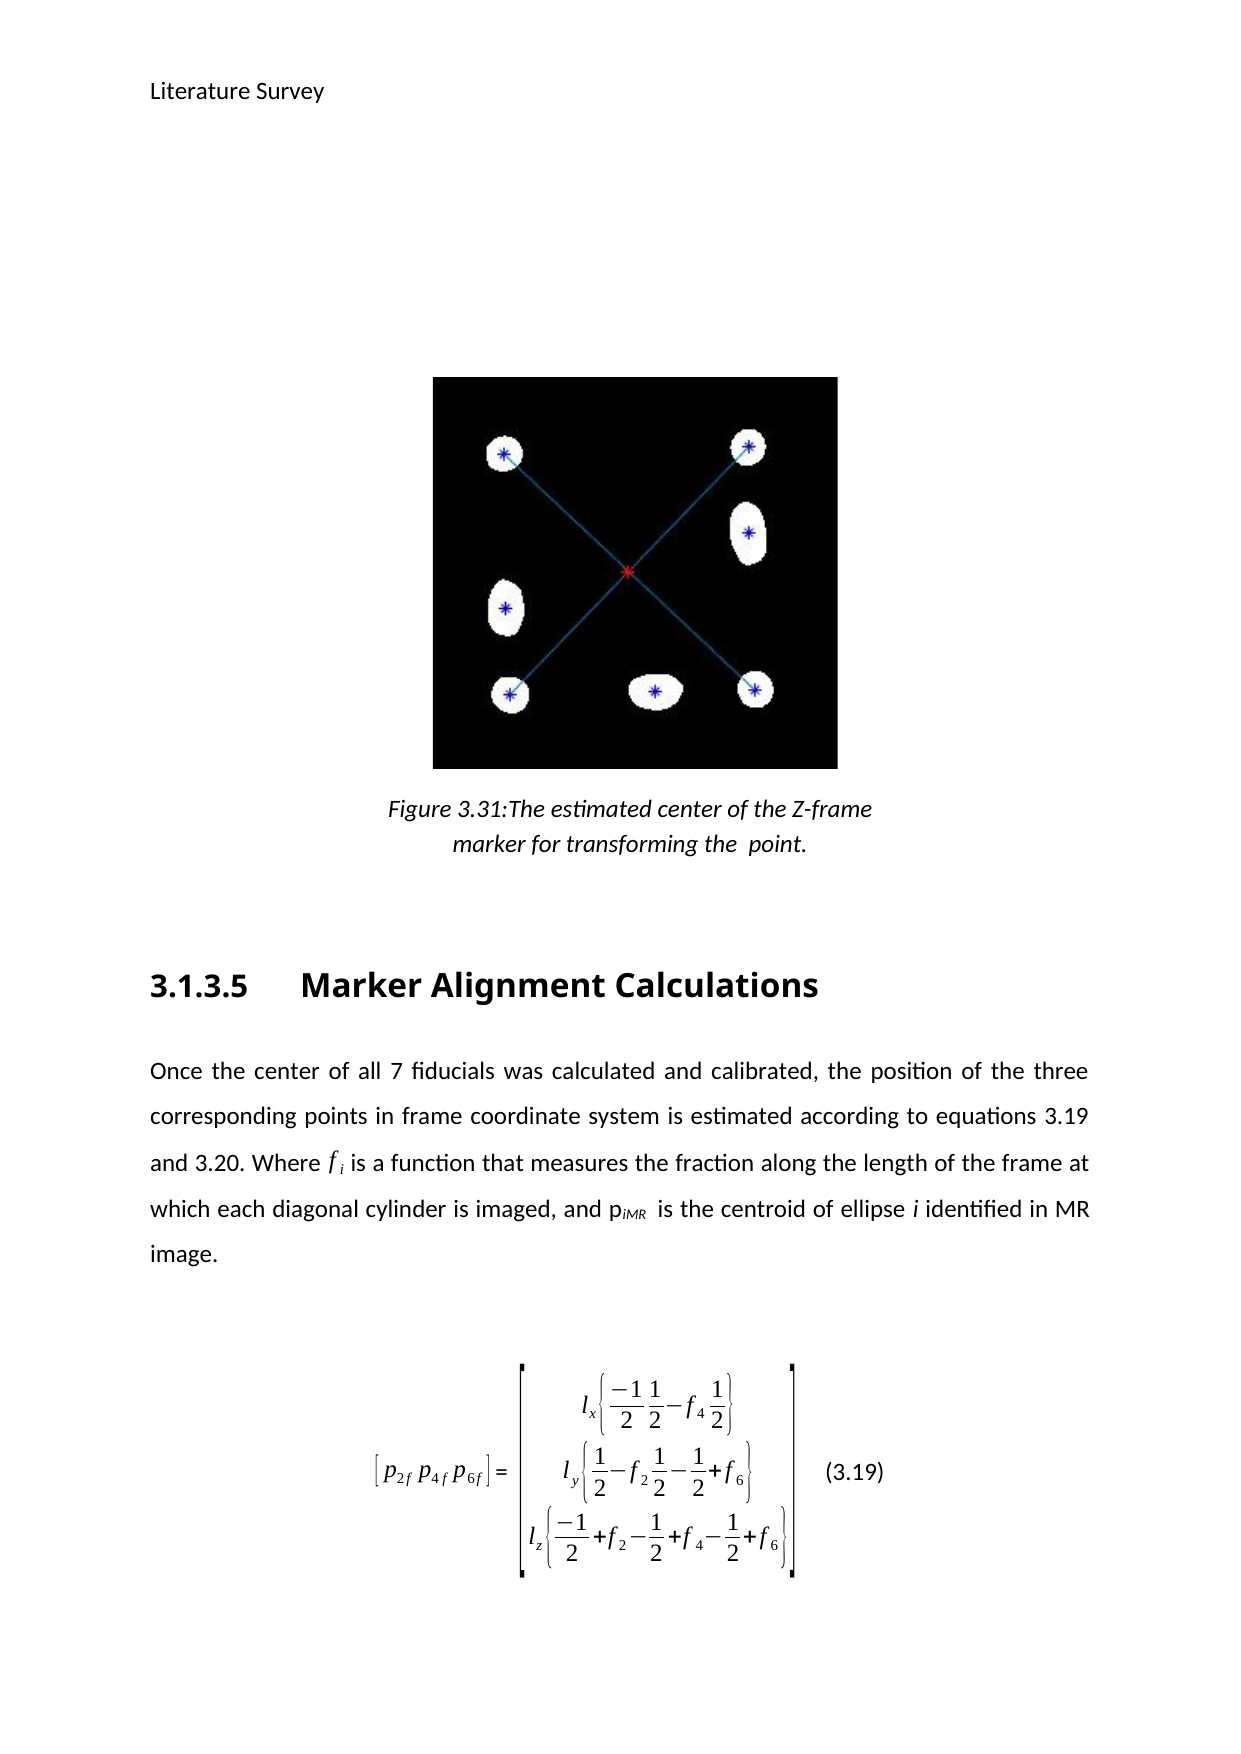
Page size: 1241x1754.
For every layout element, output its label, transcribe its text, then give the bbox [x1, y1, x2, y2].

subtitle Marker Alignment Calculations [150, 962, 1090, 1007]
text = (3.19) [300, 1363, 1090, 1580]
text Once the center of all 7 fiducials was calculated and calibrated, the position of the three corresponding points in frame coordinate system is estimated according to equations 3.19 and 3.20. Where is a function that measures the fraction along the length of the frame at which each diagonal cylinder is imaged, and piMR is the centroid of ellipse i identified in MR image. [150, 1055, 1090, 1269]
picture [432, 377, 838, 769]
